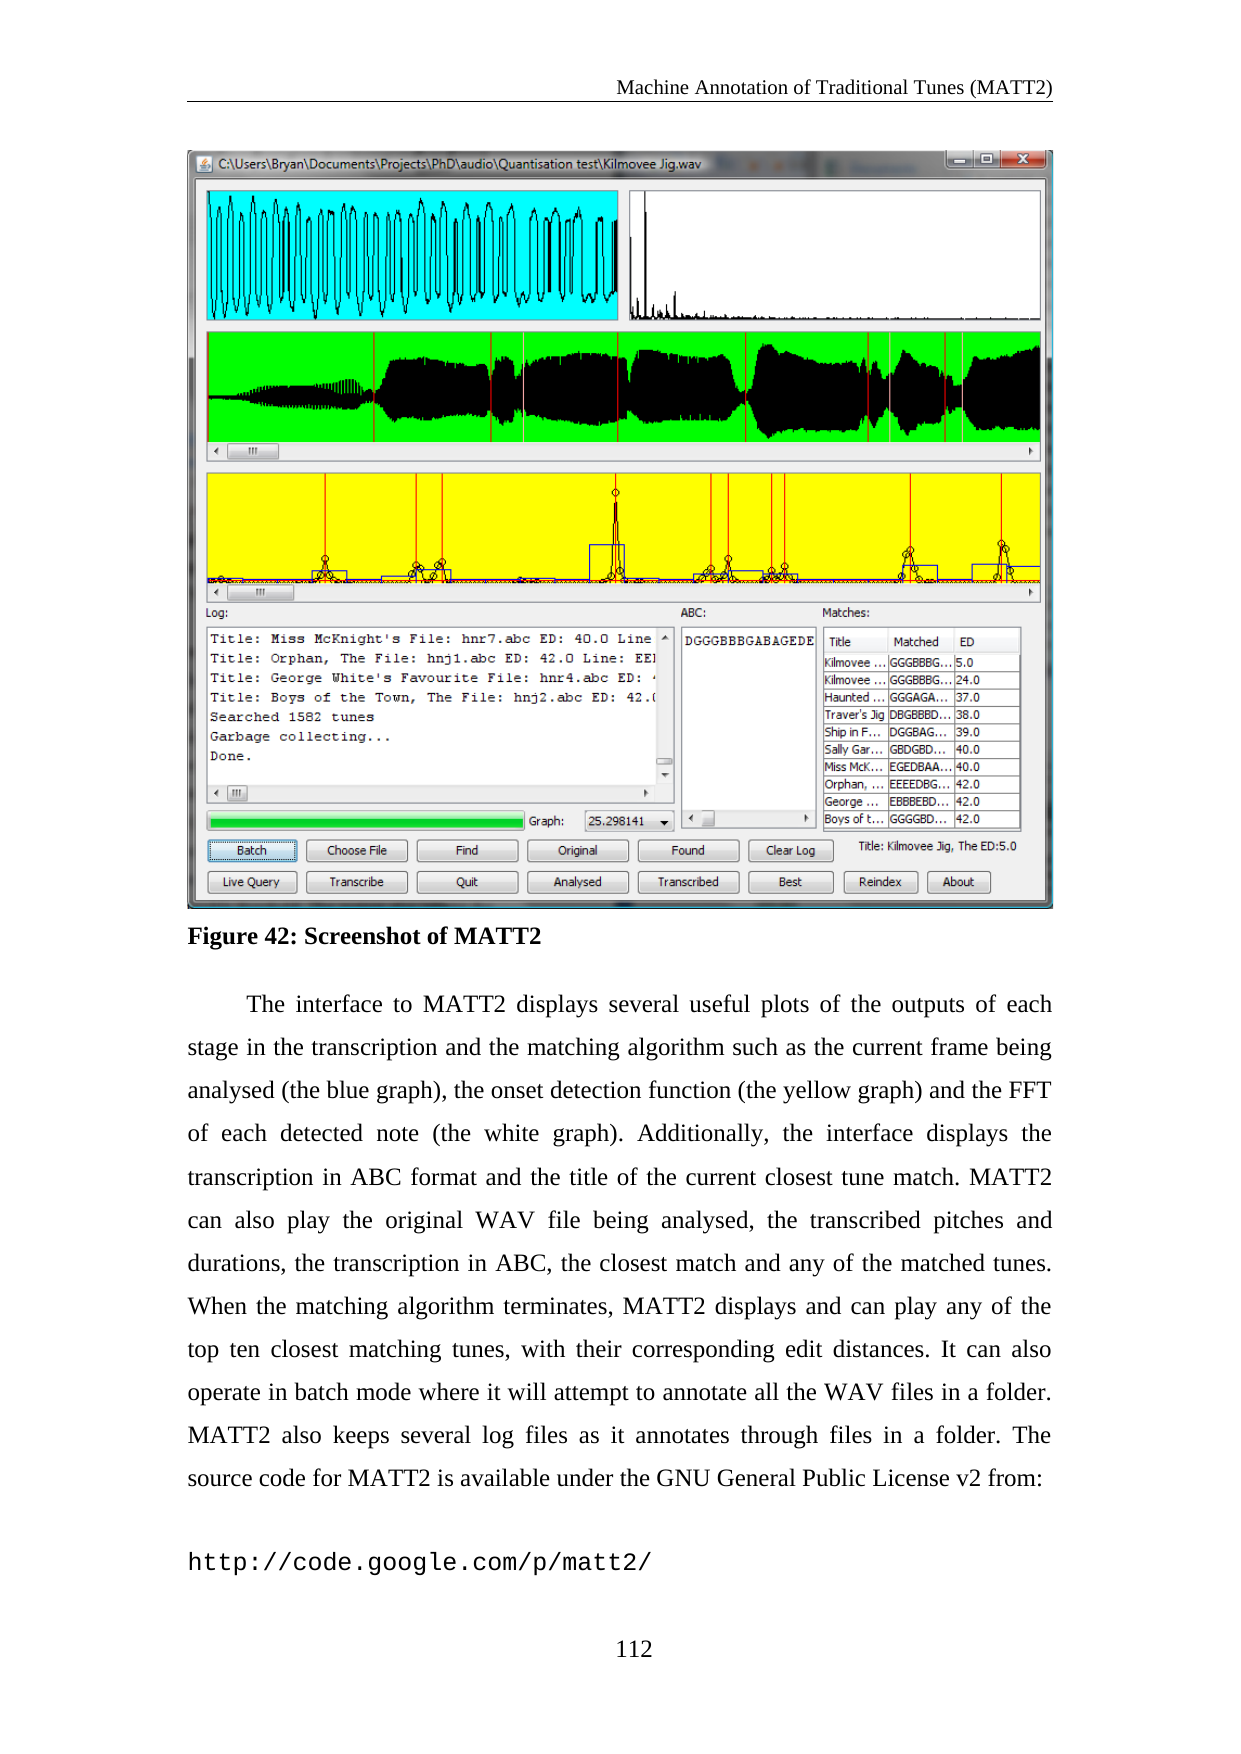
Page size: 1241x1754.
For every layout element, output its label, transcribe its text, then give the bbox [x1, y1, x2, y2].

picture [187, 150, 1054, 909]
text http://code.google.com/p/matt2/ [187, 1550, 1053, 1578]
text The interface to MATT2 displays several useful plots of the outputs of each stage in the transcription and the matching algorithm such as the current frame being analysed (the blue graph), the onset detection function (the yellow graph) and the FFT of each detected note (the white graph). Additionally, the interface displays the transcription in ABC format and the title of the current closest tune match. MATT2 can also play the original WAV file being analysed, the transcribed pitches and durations, the transcription in ABC, the closest match and any of the matched tunes. When the matching algorithm terminates, MATT2 displays and can play any of the top ten closest matching tunes, with their corresponding edit distances. It can also operate in batch mode where it will attempt to annotate all the WAV files in a folder. MATT2 also keeps several log files as it annotates through files in a folder. The source code for MATT2 is available under the GNU General Public License v2 from: [187, 989, 1053, 1492]
